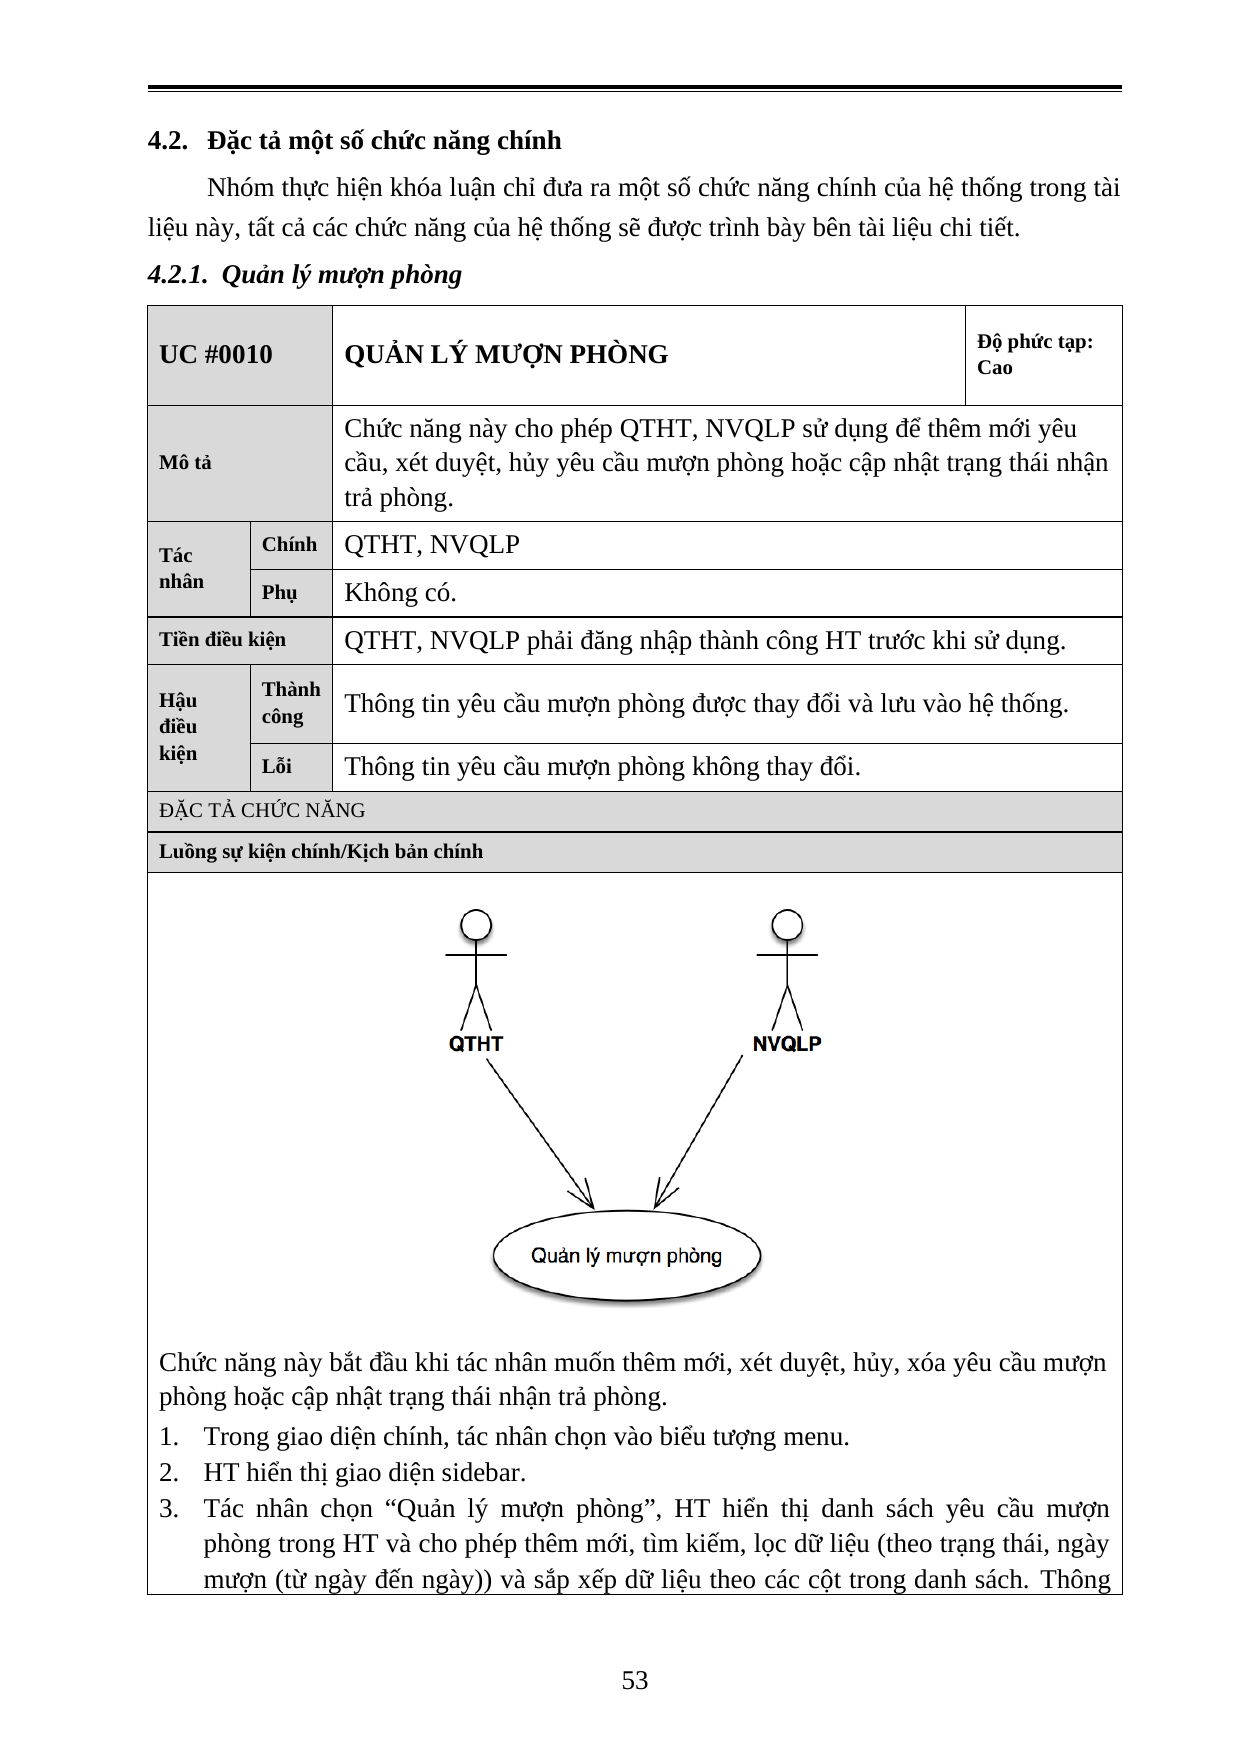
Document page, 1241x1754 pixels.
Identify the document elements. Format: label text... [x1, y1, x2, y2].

table_header QUẢN LÝ MƯỢN PHÒNG [333, 306, 965, 405]
table_cell Lỗi [251, 744, 332, 791]
table_cell Hậu điều kiện [148, 665, 250, 791]
table_cell Chức năng này cho phép QTHT, NVQLP sử dụng để thêm mới yêu cầu, xét duyệt, hủy yêu cầu mượn phòng hoặc cập nhật trạng thái nhận trả phòng. [333, 406, 1122, 521]
table_cell QTHT, NVQLP phải đăng nhập thành công HT trước khi sử dụng. [333, 618, 1122, 664]
table_cell Tiền điều kiện [148, 618, 332, 664]
table_cell Mô tả [148, 406, 332, 521]
table_header Độ phức tạp: Cao [966, 306, 1122, 405]
table_header UC #0010 [148, 306, 332, 405]
table_cell Thành công [251, 665, 332, 743]
subtitle Đặc tả một số chức năng chính [148, 124, 1122, 156]
table_cell Tác nhân [148, 522, 250, 616]
subtitle Quản lý mượn phòng [148, 258, 1122, 289]
text Nhóm thực hiện khóa luận chỉ đưa ra một số chức năng chính của hệ thống trong tài liệu này, tất cả các chức năng của hệ thống sẽ được trình bày bên tài liệu chi tiết. [148, 171, 1122, 243]
table_cell Chính [251, 522, 332, 569]
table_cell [148, 873, 1122, 1594]
table_cell Không có. [333, 570, 1122, 616]
table_cell Luồng sự kiện chính/Kịch bản chính [148, 833, 1122, 872]
table_cell Thông tin yêu cầu mượn phòng được thay đổi và lưu vào hệ thống. [333, 665, 1122, 743]
table_cell Thông tin yêu cầu mượn phòng không thay đổi. [333, 744, 1122, 791]
picture [418, 879, 852, 1337]
table_cell ĐẶC TẢ CHỨC NĂNG [148, 792, 1122, 831]
table_cell Phụ [251, 570, 332, 616]
table_cell QTHT, NVQLP [333, 522, 1122, 569]
